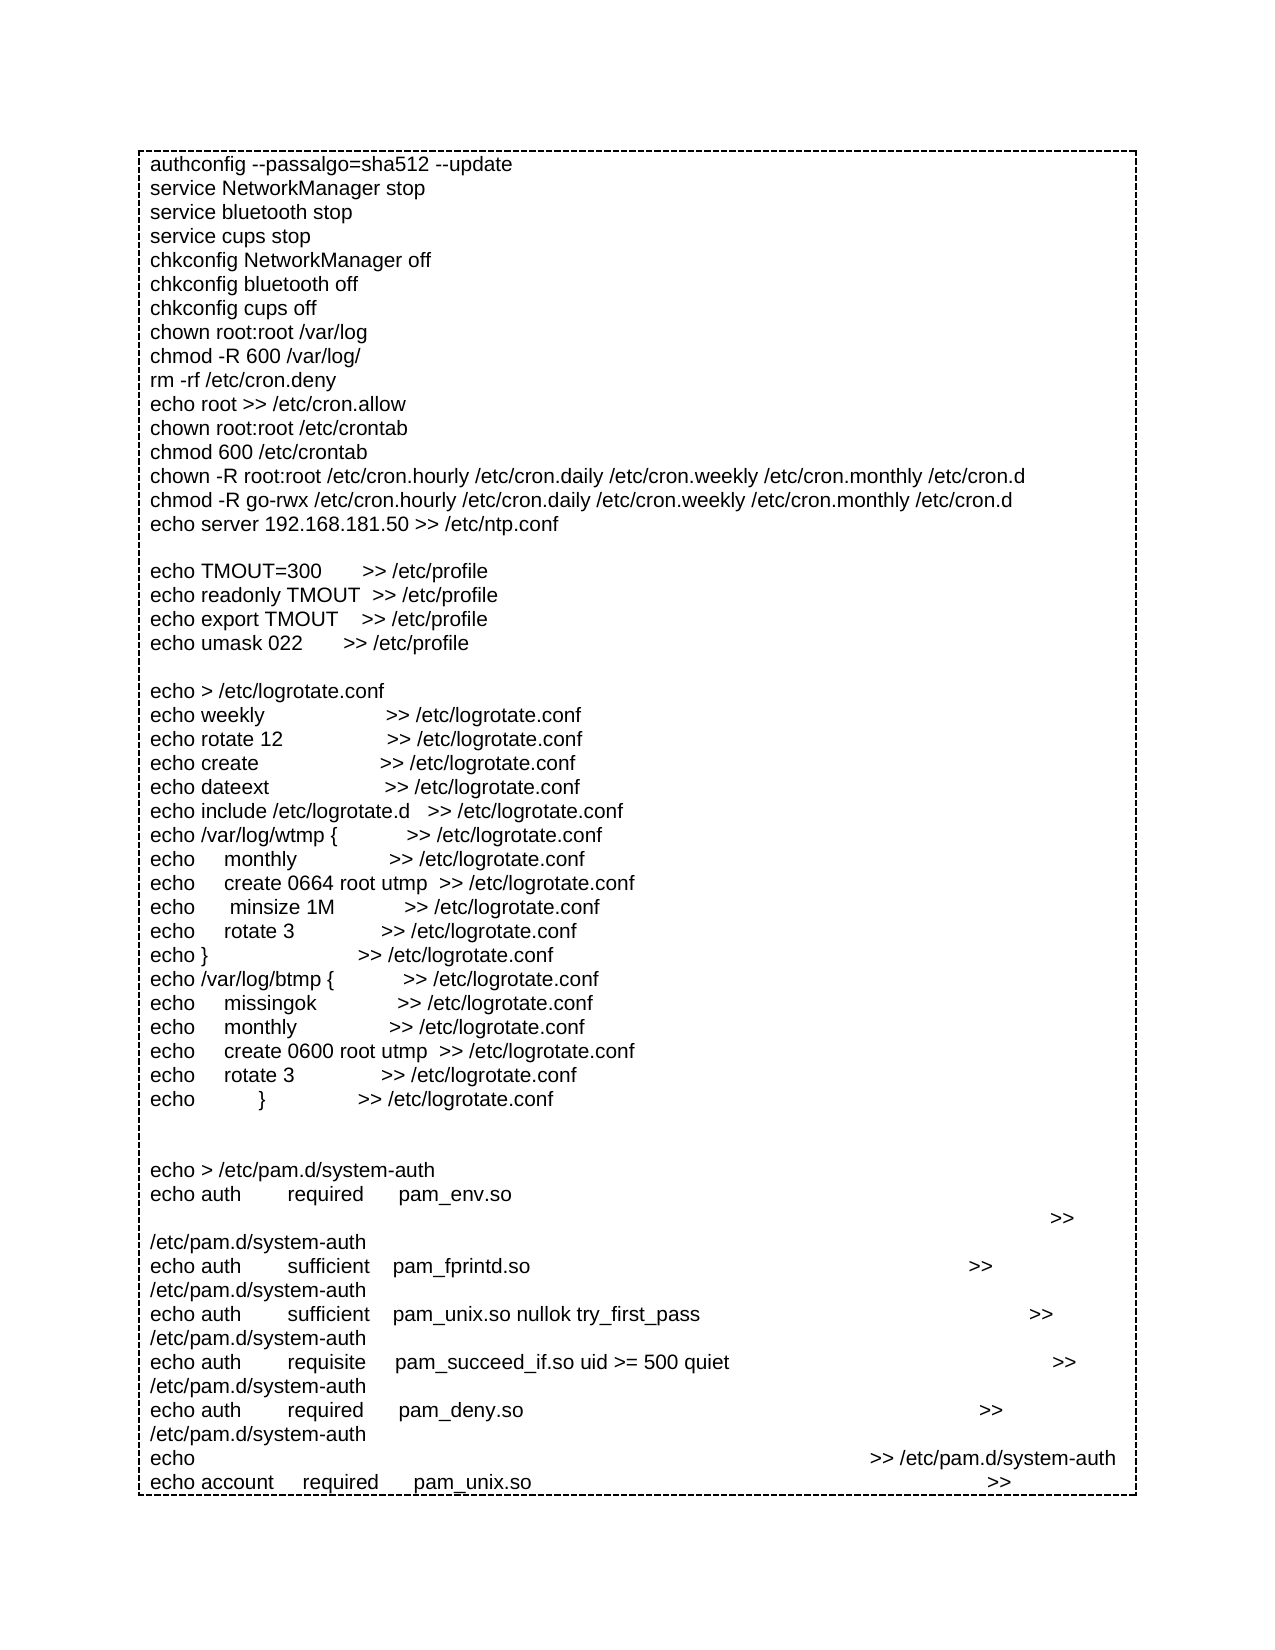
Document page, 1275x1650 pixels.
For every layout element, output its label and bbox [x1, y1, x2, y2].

table_header [139, 150, 1136, 1494]
